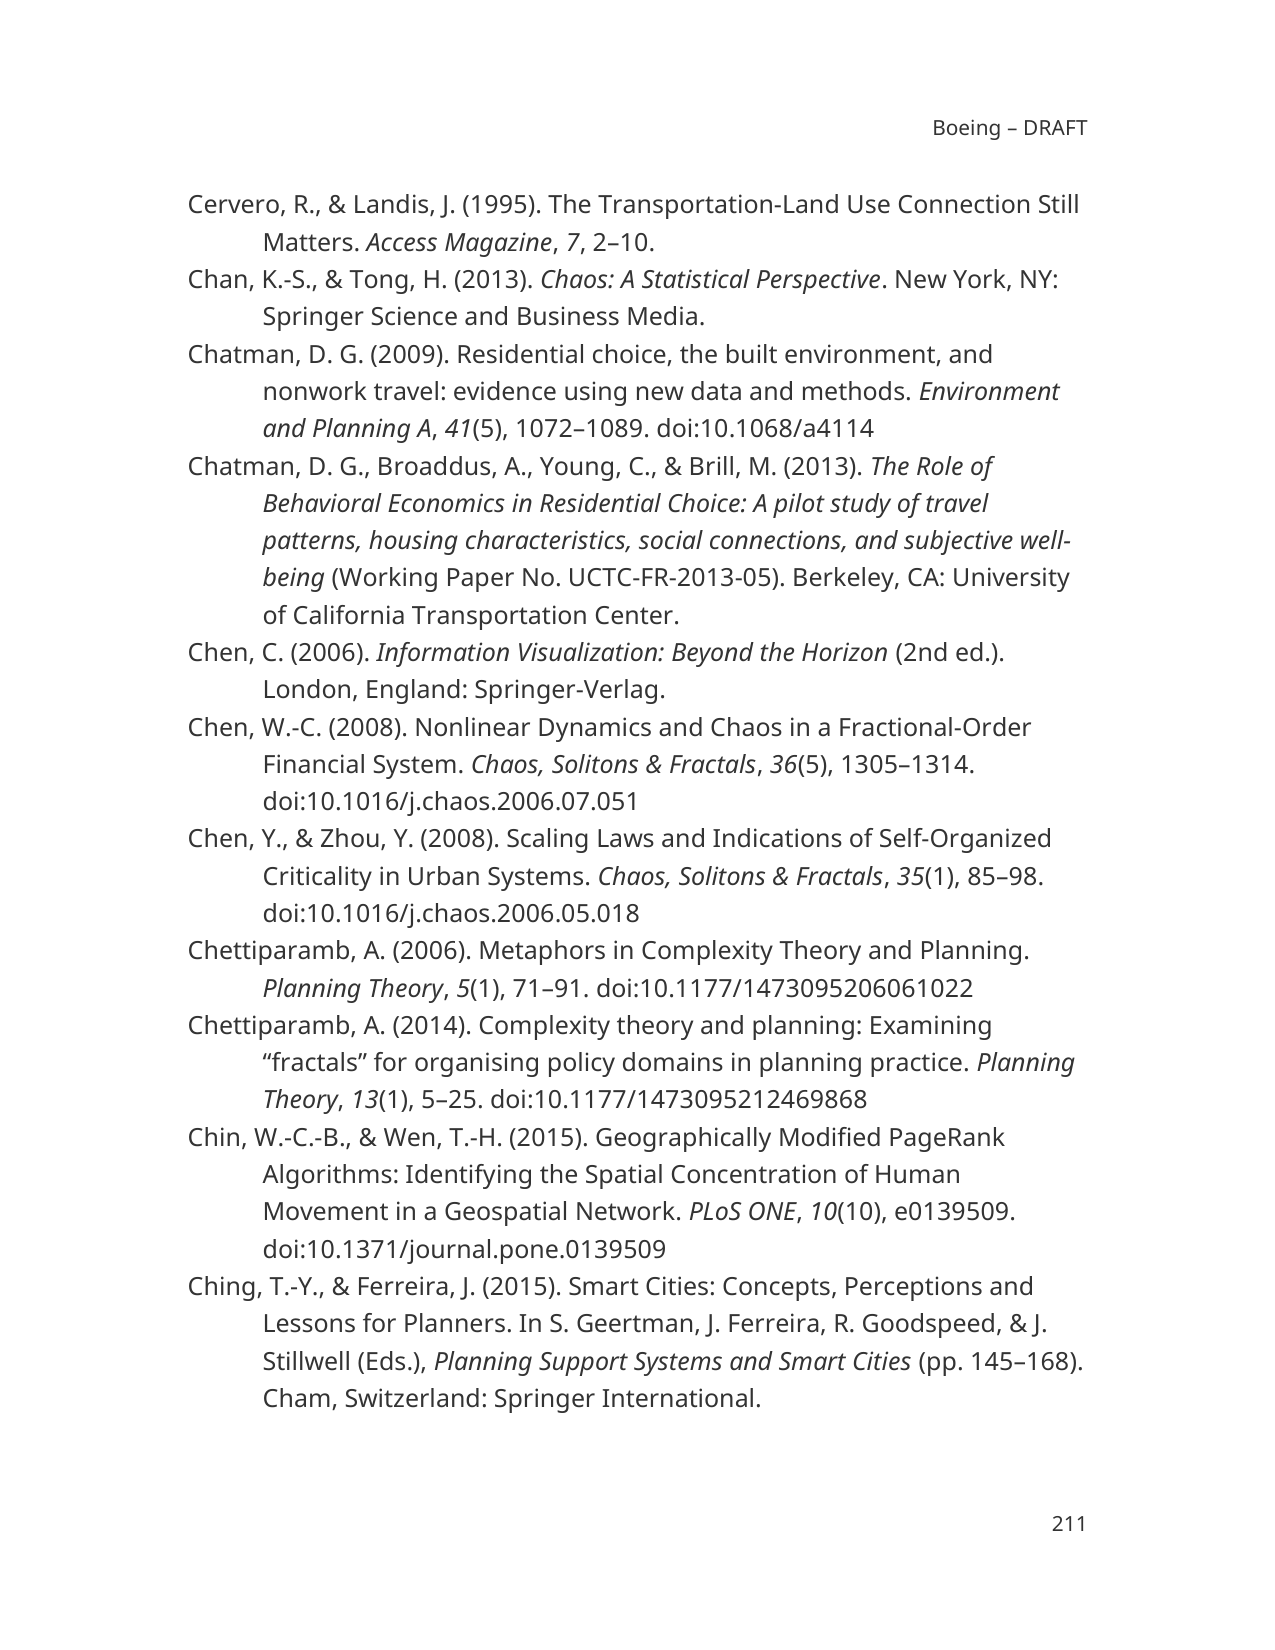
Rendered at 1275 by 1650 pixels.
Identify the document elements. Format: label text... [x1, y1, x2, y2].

text Cervero, R., & Landis, J. (1995). The Transportation-Land Use Connection Still Matters. Access Magazine, 7, 2–10. [187, 187, 1087, 259]
text Chettiparamb, A. (2006). Metaphors in Complexity Theory and Planning. Planning Theory, 5(1), 71–91. doi:10.1177/1473095206061022 [187, 933, 1087, 1004]
text Chettiparamb, A. (2014). Complexity theory and planning: Examining “fractals” for organising policy domains in planning practice. Planning Theory, 13(1), 5–25. doi:10.1177/1473095212469868 [187, 1008, 1087, 1116]
text Chatman, D. G. (2009). Residential choice, the built environment, and nonwork travel: evidence using new data and methods. Environment and Planning A, 41(5), 1072–1089. doi:10.1068/a4114 [187, 337, 1087, 445]
text Chen, W.-C. (2008). Nonlinear Dynamics and Chaos in a Fractional-Order Financial System. Chaos, Solitons & Fractals, 36(5), 1305–1314. doi:10.1016/j.chaos.2006.07.051 [187, 709, 1087, 818]
text Chatman, D. G., Broaddus, A., Young, C., & Brill, M. (2013). The Role of Behavioral Economics in Residential Choice: A pilot study of travel patterns, housing characteristics, social connections, and subjective well-being (Working Paper No. UCTC-FR-2013-05). Berkeley, CA: University of California Transportation Center. [187, 448, 1087, 632]
text Chin, W.-C.-B., & Wen, T.-H. (2015). Geographically Modified PageRank Algorithms: Identifying the Spatial Concentration of Human Movement in a Geospatial Network. PLoS ONE, 10(10), e0139509. doi:10.1371/journal.pone.0139509 [187, 1120, 1087, 1266]
text Chen, C. (2006). Information Visualization: Beyond the Horizon (2nd ed.). London, England: Springer-Verlag. [187, 635, 1087, 706]
text Chen, Y., & Zhou, Y. (2008). Scaling Laws and Indications of Self-Organized Criticality in Urban Systems. Chaos, Solitons & Fractals, 35(1), 85–98. doi:10.1016/j.chaos.2006.05.018 [187, 821, 1087, 930]
text Chan, K.-S., & Tong, H. (2013). Chaos: A Statistical Perspective. New York, NY: Springer Science and Business Media. [187, 262, 1087, 333]
text Ching, T.-Y., & Ferreira, J. (2015). Smart Cities: Concepts, Perceptions and Lessons for Planners. In S. Geertman, J. Ferreira, R. Goodspeed, & J. Stillwell (Eds.), Planning Support Systems and Smart Cities (pp. 145–168). Cham, Switzerland: Springer International. [187, 1269, 1087, 1415]
